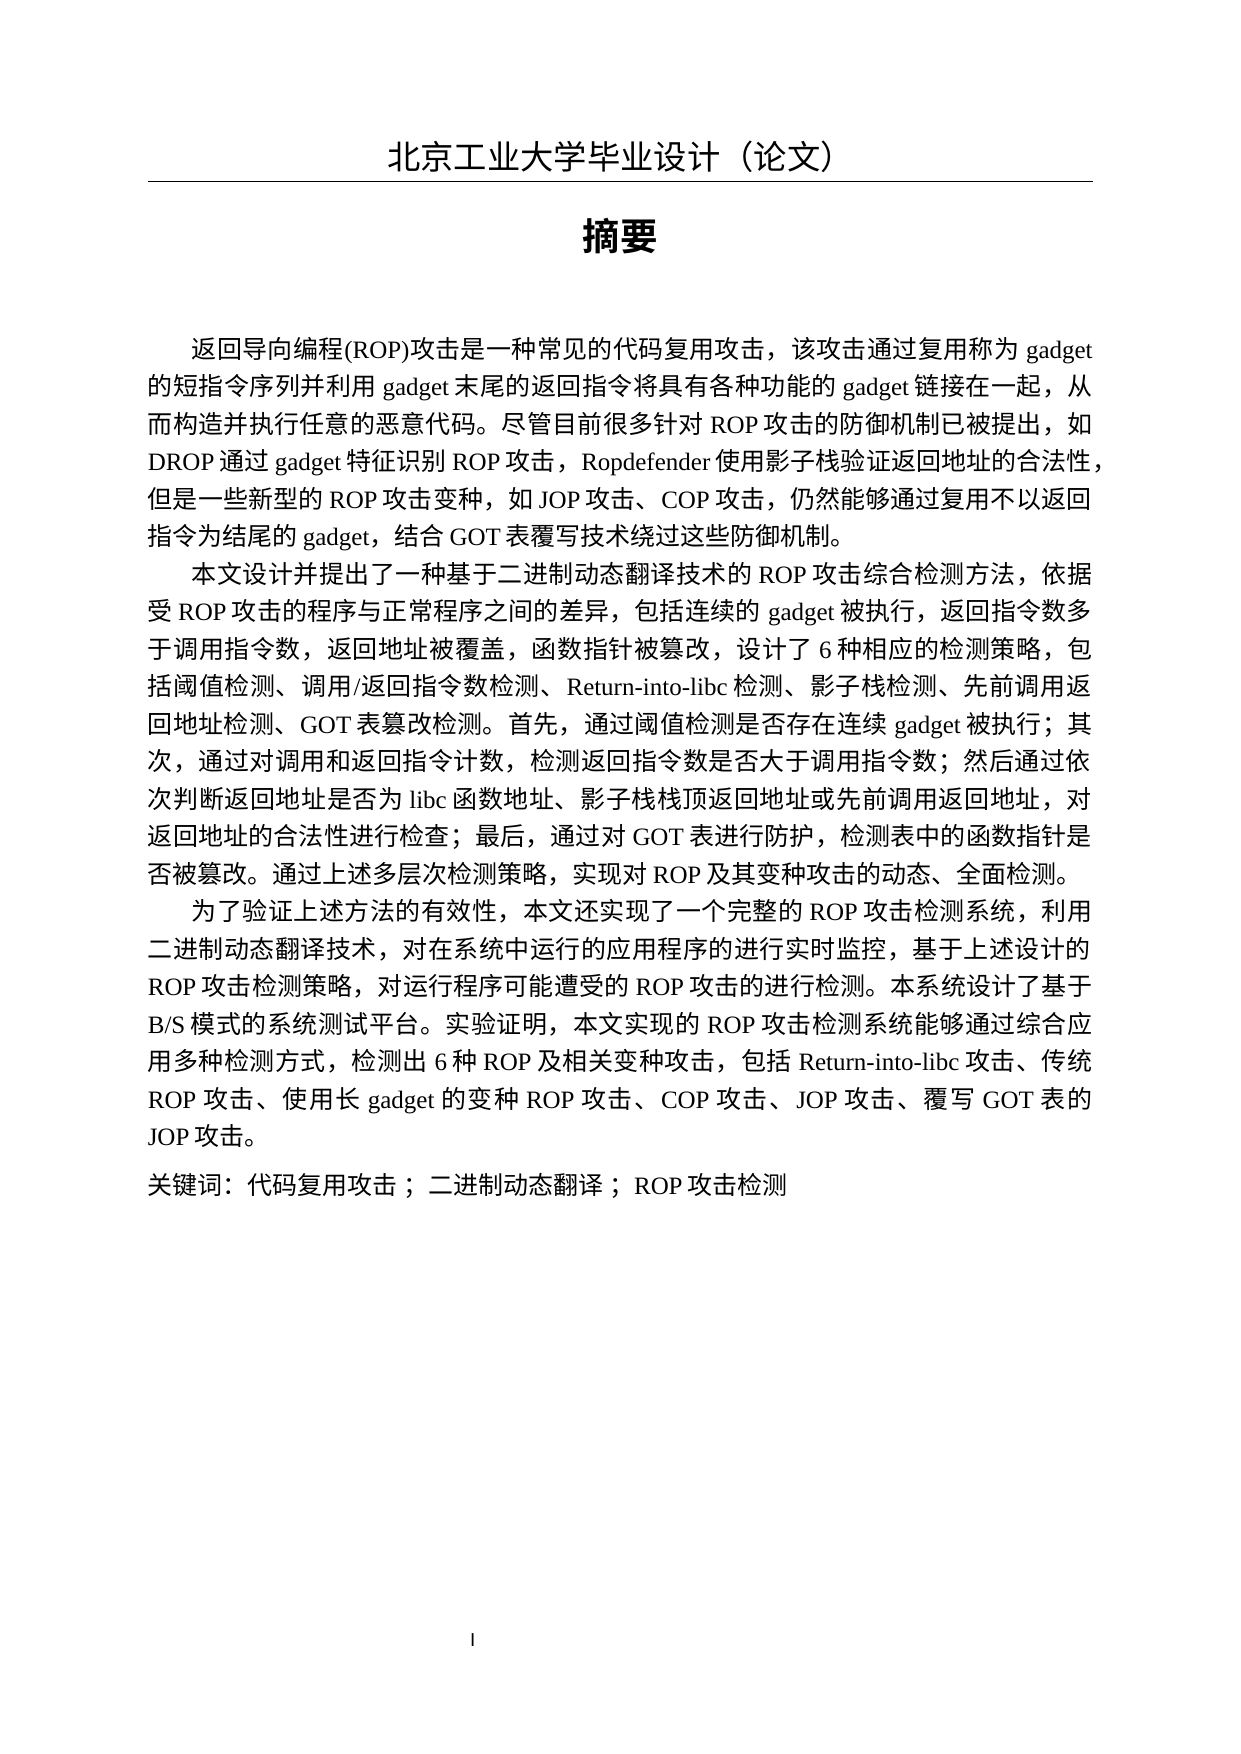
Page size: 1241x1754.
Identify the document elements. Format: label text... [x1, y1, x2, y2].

text 为了验证上述方法的有效性，本文还实现了一个完整的ROP攻击检测系统，利用二进制动态翻译技术，对在系统中运行的应用程序的进行实时监控，基于上述设计的ROP攻击检测策略，对运行程序可能遭受的ROP攻击的进行检测。本系统设计了基于B/S模式的系统测试平台。实验证明，本文实现的ROP攻击检测系统能够通过综合应用多种检测方式，检测出6种ROP及相关变种攻击，包括Return-into-libc攻击、传统ROP攻击、使用长gadget的变种ROP攻击、COP攻击、JOP攻击、覆写GOT表的JOP攻击。 [148, 891, 1093, 1153]
text 本文设计并提出了一种基于二进制动态翻译技术的ROP攻击综合检测方法，依据受ROP攻击的程序与正常程序之间的差异，包括连续的gadget被执行，返回指令数多于调用指令数，返回地址被覆盖，函数指针被篡改，设计了6种相应的检测策略，包括阈值检测、调用/返回指令数检测、Return-into-libc检测、影子栈检测、先前调用返回地址检测、GOT表篡改检测。首先，通过阈值检测是否存在连续gadget被执行；其次，通过对调用和返回指令计数，检测返回指令数是否大于调用指令数；然后通过依次判断返回地址是否为libc函数地址、影子栈栈顶返回地址或先前调用返回地址，对返回地址的合法性进行检查；最后，通过对GOT表进行防护，检测表中的函数指针是否被篡改。通过上述多层次检测策略，实现对ROP及其变种攻击的动态、全面检测。 [148, 553, 1093, 891]
text 摘要 [148, 207, 1093, 261]
text 返回导向编程(ROP)攻击是一种常见的代码复用攻击，该攻击通过复用称为gadget的短指令序列并利用gadget末尾的返回指令将具有各种功能的gadget链接在一起，从而构造并执行任意的恶意代码。尽管目前很多针对ROP攻击的防御机制已被提出，如DROP通过gadget特征识别ROP攻击，Ropdefender使用影子栈验证返回地址的合法性，但是一些新型的ROP攻击变种，如JOP攻击、COP攻击，仍然能够通过复用不以返回指令为结尾的gadget，结合GOT表覆写技术绕过这些防御机制。 [148, 328, 1093, 553]
text 关键词：代码复用攻击 ；二进制动态翻译 ；ROP攻击检测 [148, 1166, 1093, 1202]
